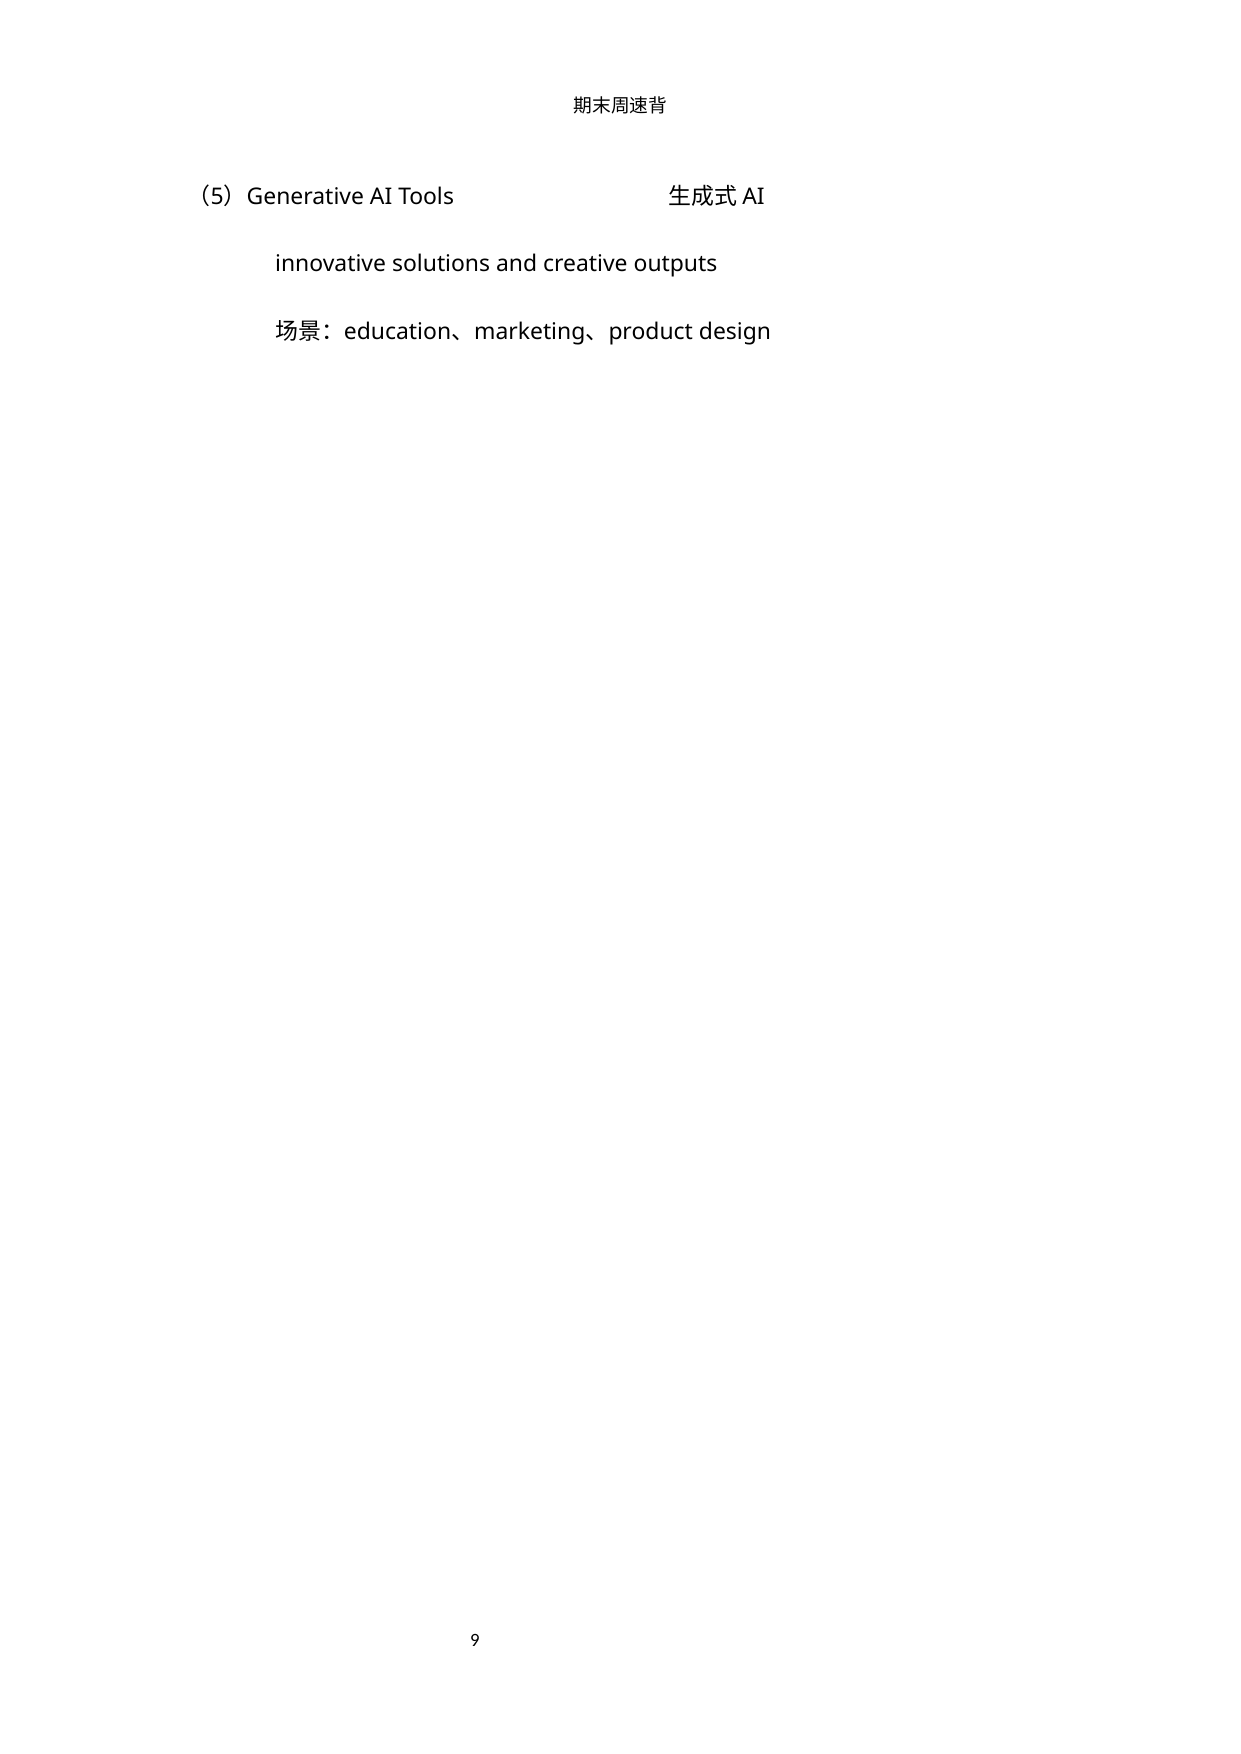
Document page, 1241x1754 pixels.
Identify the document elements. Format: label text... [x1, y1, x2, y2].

text innovative solutions and creative outputs [231, 246, 1053, 279]
text 场景：education、marketing、product design [231, 297, 1053, 362]
text （5）Generative AI Tools 生成式AI [187, 162, 1053, 227]
